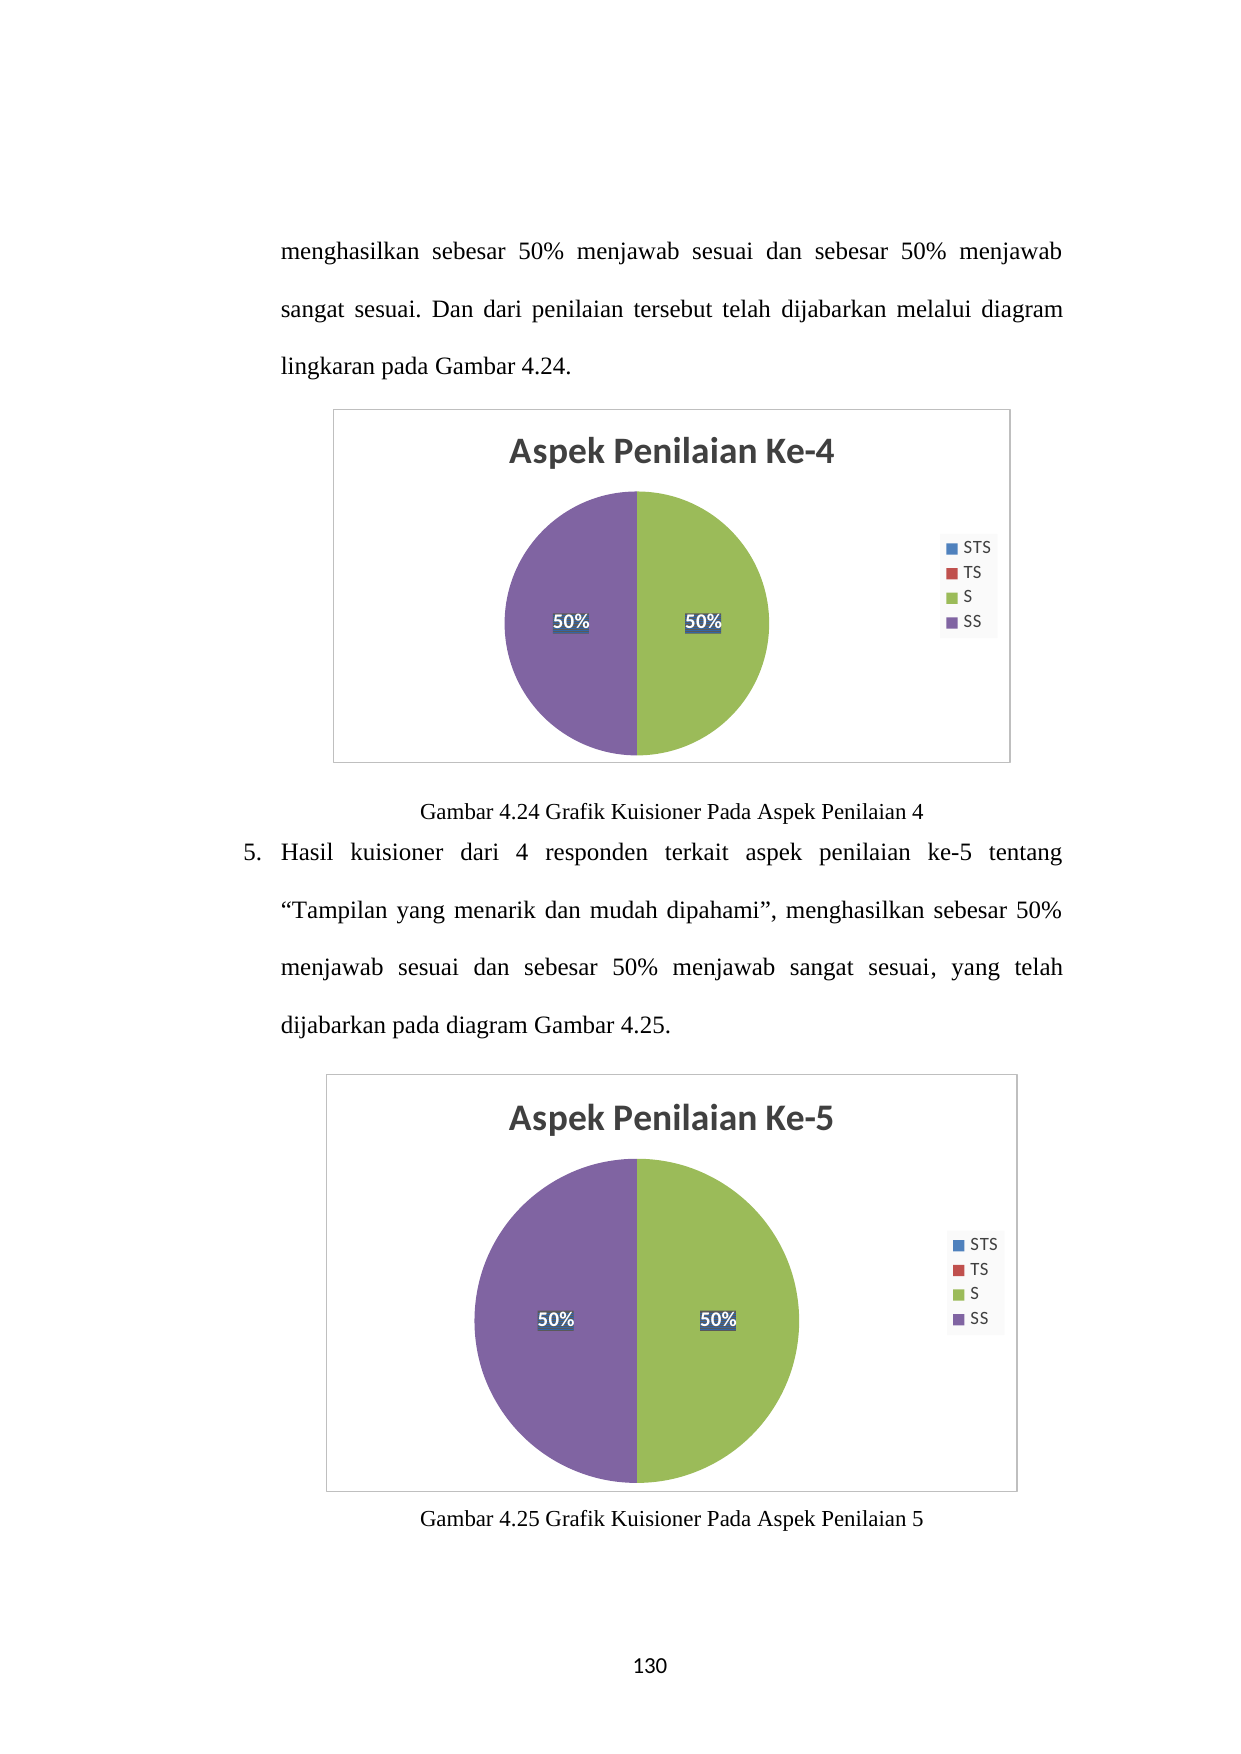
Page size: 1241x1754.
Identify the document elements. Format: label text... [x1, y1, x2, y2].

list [243, 236, 1063, 380]
list Hasil kuisioner dari 4 responden terkait aspek penilaian ke-5 tentang “Tampilan yang menarik dan mudah dipahami”, menghasilkan sebesar 50% menjawab sesuai dan sebesar 50% menjawab sangat sesuai, yang telah dijabarkan pada diagram Gambar 4.25. [243, 837, 1063, 1038]
